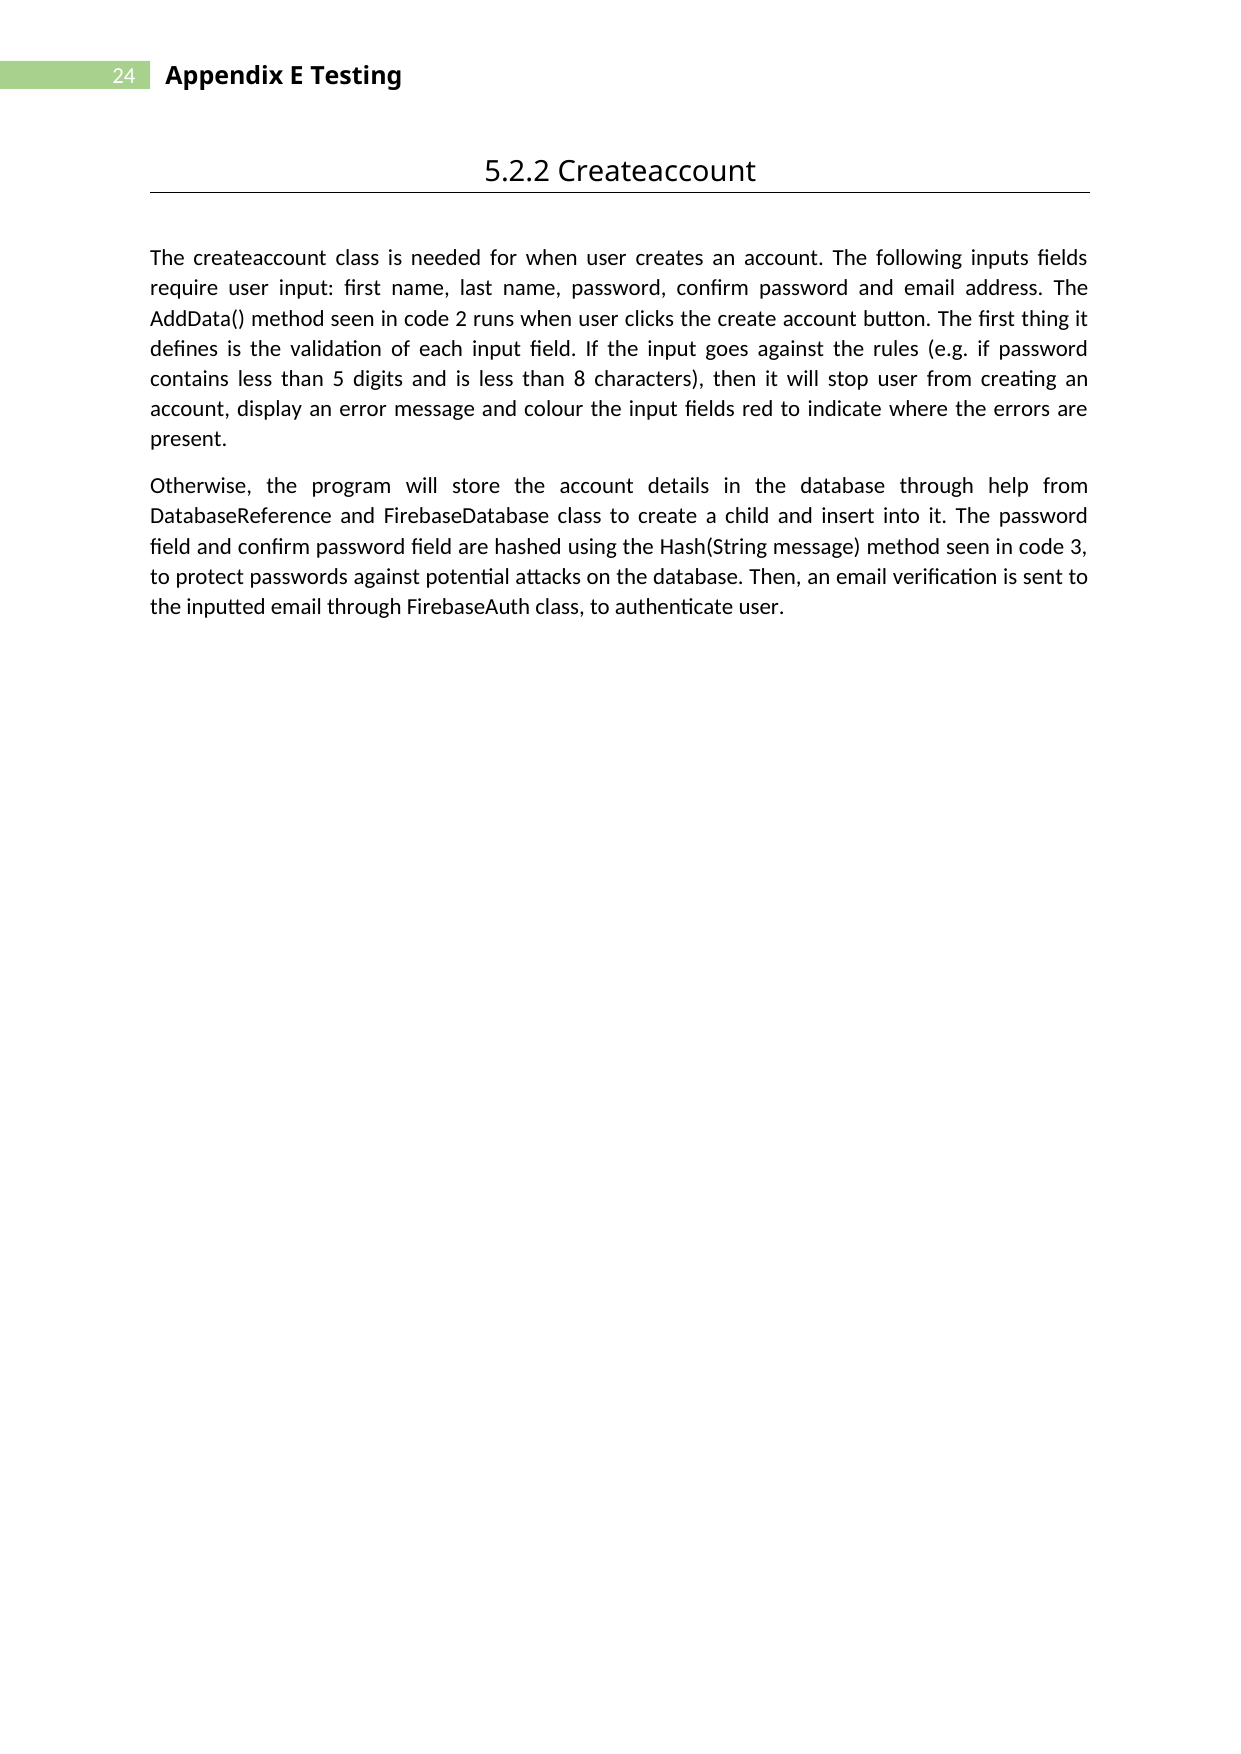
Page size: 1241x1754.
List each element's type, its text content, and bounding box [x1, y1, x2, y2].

subtitle Createaccount [150, 150, 1090, 192]
text The createaccount class is needed for when user creates an account. The following inputs fields require user input: first name, last name, password, confirm password and email address. The AddData() method seen in code 2 runs when user clicks the create account button. The first thing it defines is the validation of each input field. If the input goes against the rules (e.g. if password contains less than 5 digits and is less than 8 characters), then it will stop user from creating an account, display an error message and colour the input fields red to indicate where the errors are present. [150, 243, 1090, 453]
text Otherwise, the program will store the account details in the database through help from DatabaseReference and FirebaseDatabase class to create a child and insert into it. The password field and confirm password field are hashed using the Hash(String message) method seen in code 3, to protect passwords against potential attacks on the database. Then, an email verification is sent to the inputted email through FirebaseAuth class, to authenticate user. [150, 471, 1090, 620]
